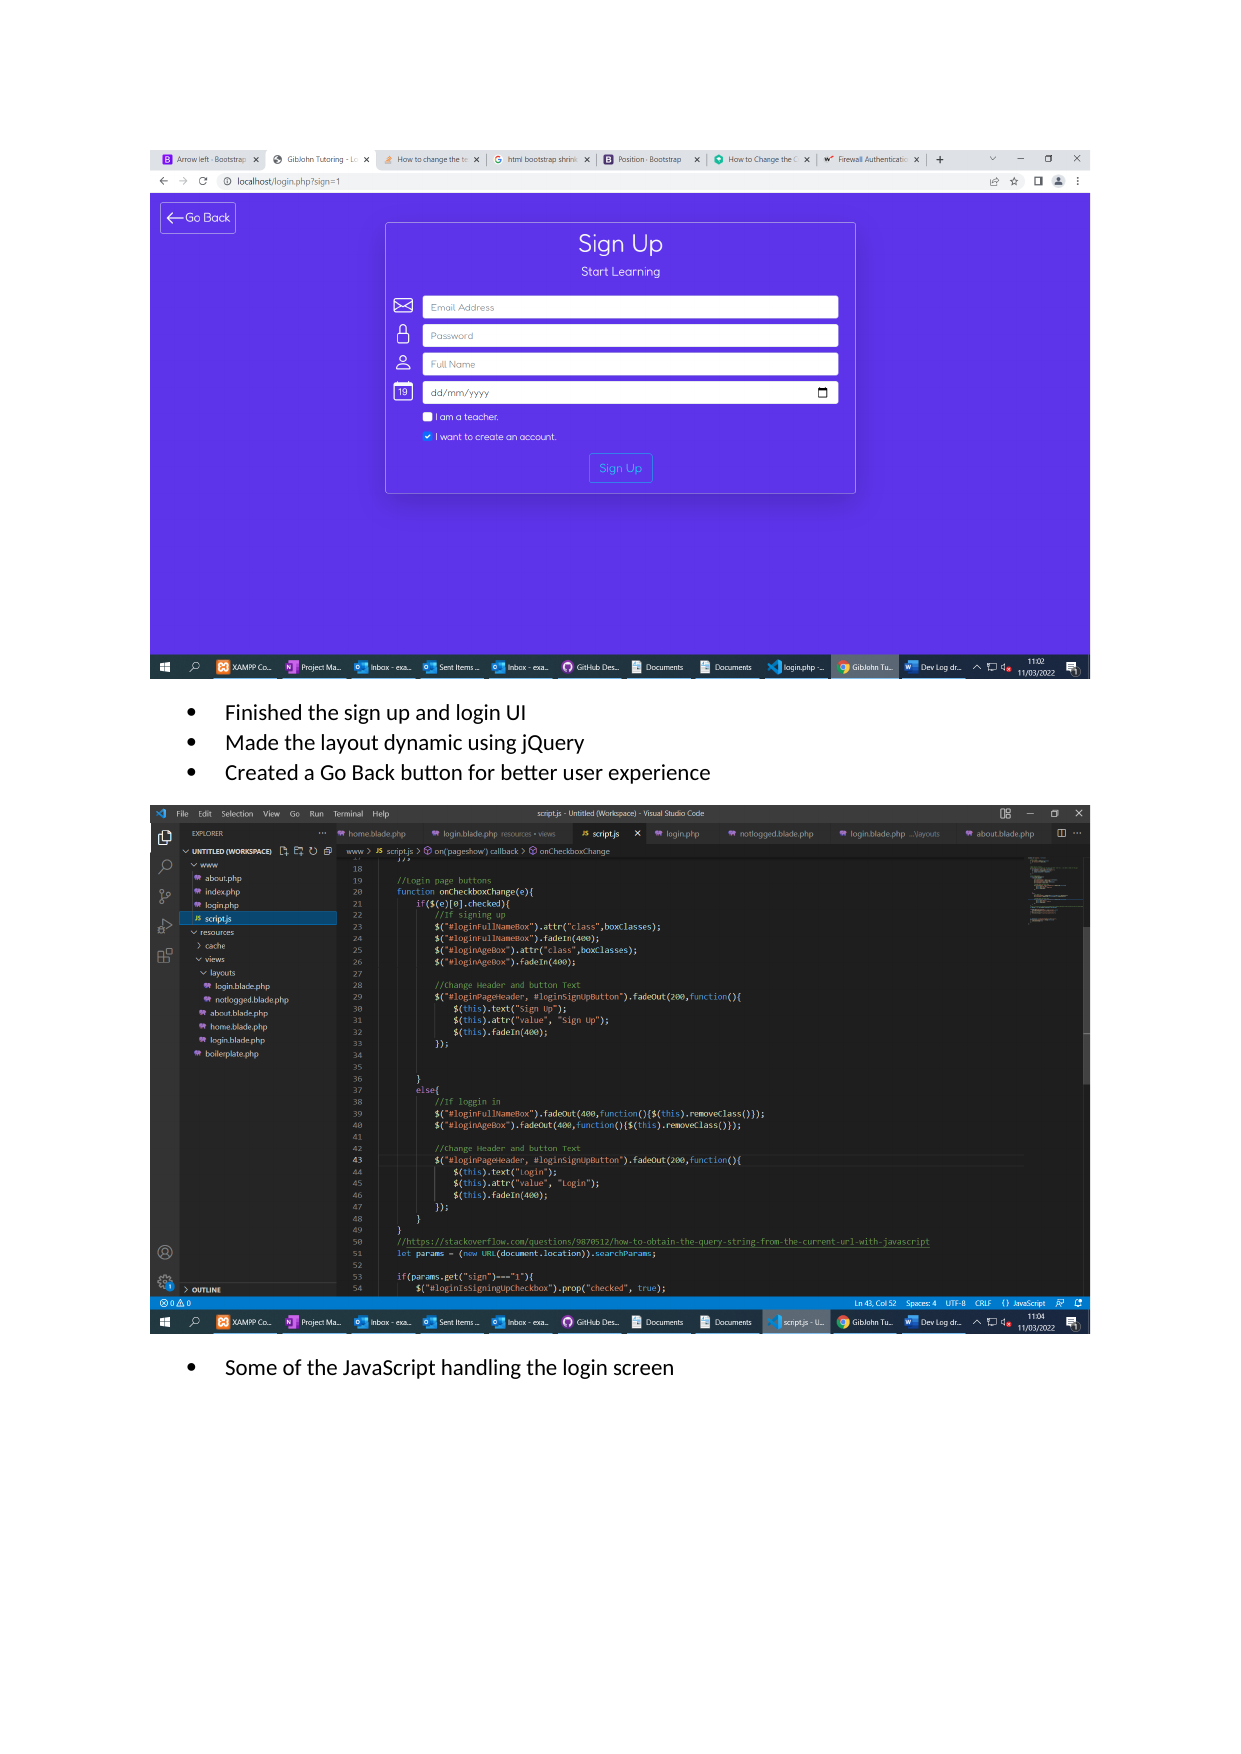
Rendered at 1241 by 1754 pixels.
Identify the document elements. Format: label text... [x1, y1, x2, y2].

list Made the layout dynamic using jQuery [187, 728, 1090, 756]
list Some of the JavaScript handling the login screen [187, 1353, 1090, 1381]
picture [150, 805, 1091, 1334]
list Created a Go Back button for better user experience [187, 758, 1090, 786]
picture [150, 150, 1091, 679]
list Finished the sign up and login UI [187, 698, 1090, 726]
